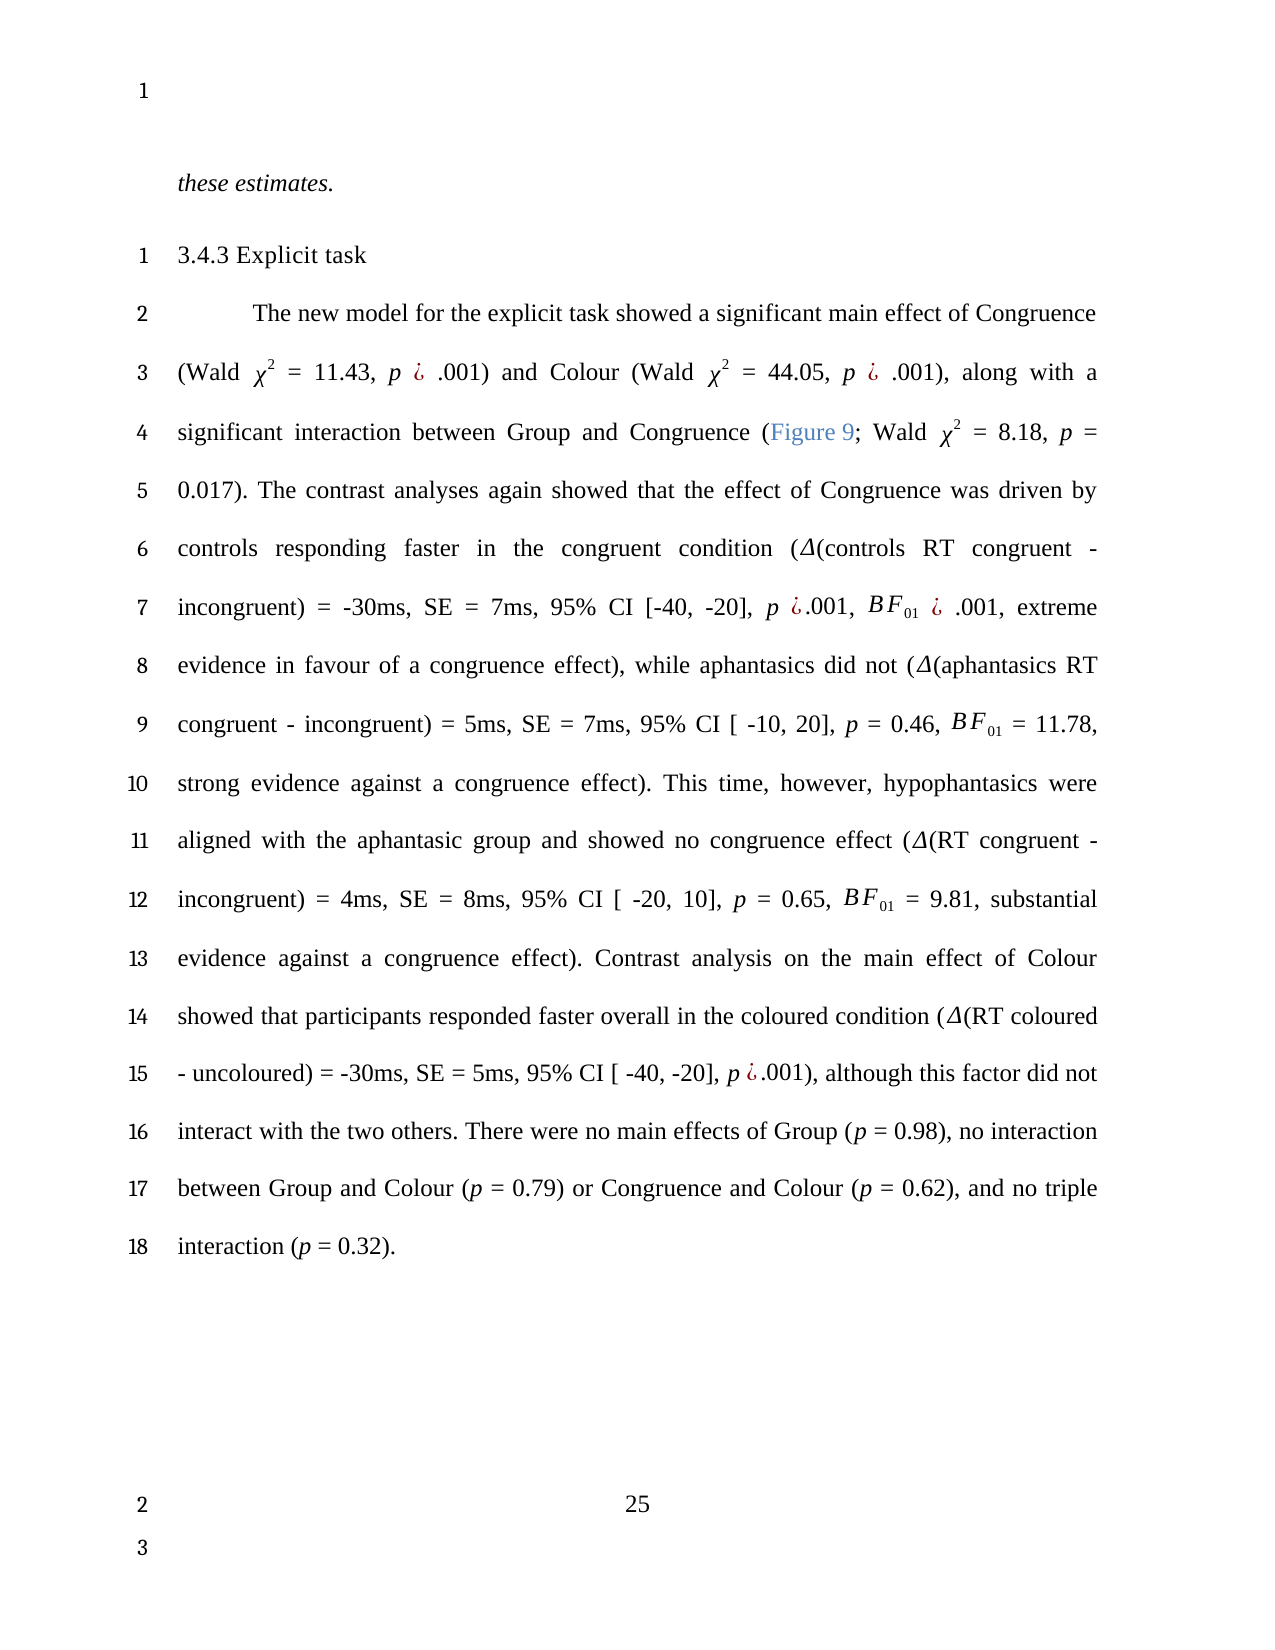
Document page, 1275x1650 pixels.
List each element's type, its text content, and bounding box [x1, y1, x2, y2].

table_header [166, 148, 1087, 228]
subtitle 3.4.3 Explicit task [177, 241, 1098, 269]
text The new model for the explicit task showed a significant main effect of Congruence (Wald = 11.43, p .001) and Colour (Wald = 44.05, p .001), along with a significant interaction between Group and Congruence (Figure 9; Wald = 8.18, p = 0.017). The contrast analyses again showed that the effect of Congruence was driven by controls responding faster in the congruent condition ((controls RT congruent - incongruent) = -30ms, SE = 7ms, 95% CI [-40, -20], p , .001, extreme evidence in favour of a congruence effect), while aphantasics did not ((aphantasics RT congruent - incongruent) = 5ms, SE = 7ms, 95% CI [ -10, 20], p = 0.46, = 11.78, strong evidence against a congruence effect). This time, however, hypophantasics were aligned with the aphantasic group and showed no congruence effect ((RT congruent - incongruent) = 4ms, SE = 8ms, 95% CI [ -20, 10], p = 0.65, = 9.81, substantial evidence against a congruence effect). Contrast analysis on the main effect of Colour showed that participants responded faster overall in the coloured condition ((RT coloured - uncoloured) = -30ms, SE = 5ms, 95% CI [ -40, -20], p ), although this factor did not interact with the two others. There were no main effects of Group (p = 0.98), no interaction between Group and Colour (p = 0.79) or Congruence and Colour (p = 0.62), and no triple interaction (p = 0.32). [177, 298, 1098, 1259]
